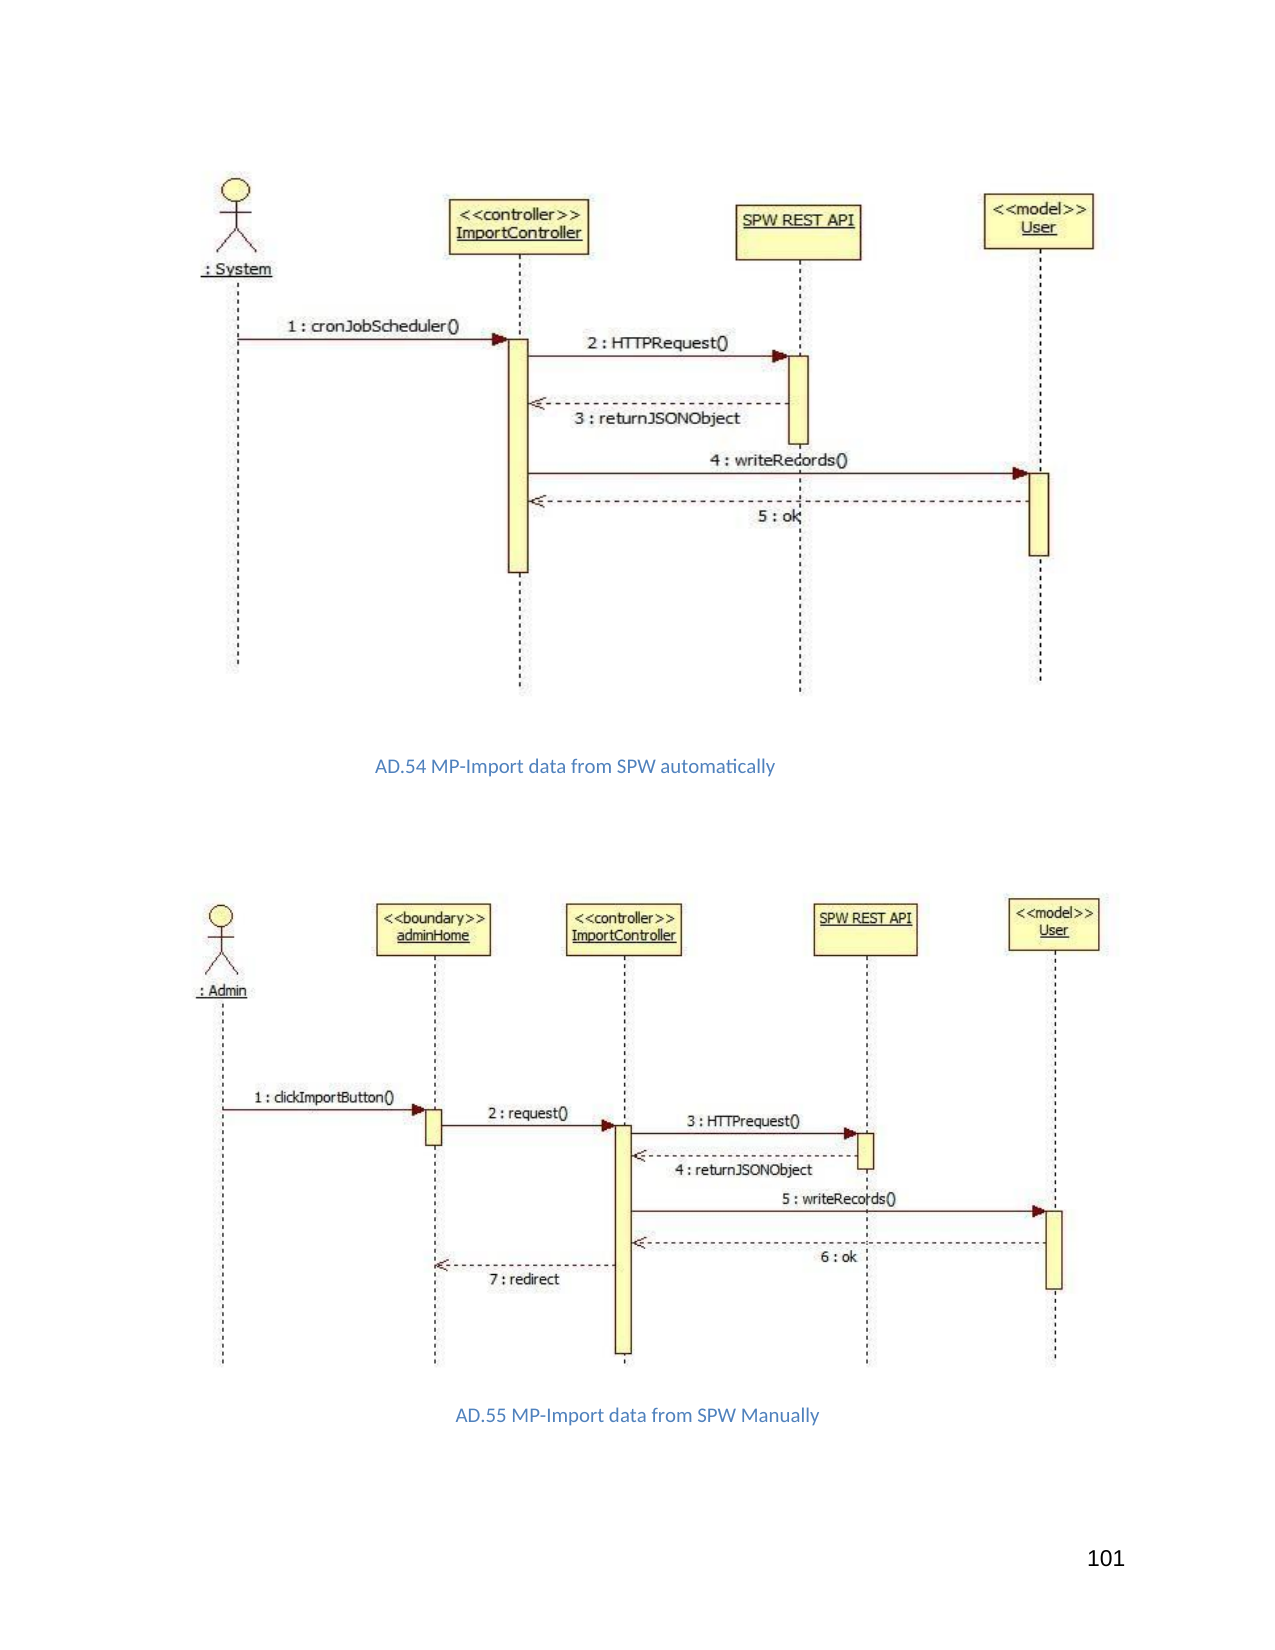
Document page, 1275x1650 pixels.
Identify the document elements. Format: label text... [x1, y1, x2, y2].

text AD.55 MP-Import data from SPW Manually [150, 1390, 1125, 1428]
text AD.54 MP-Import data from SPW automatically [300, 753, 1125, 779]
picture [150, 872, 1125, 1390]
picture [150, 150, 1125, 720]
